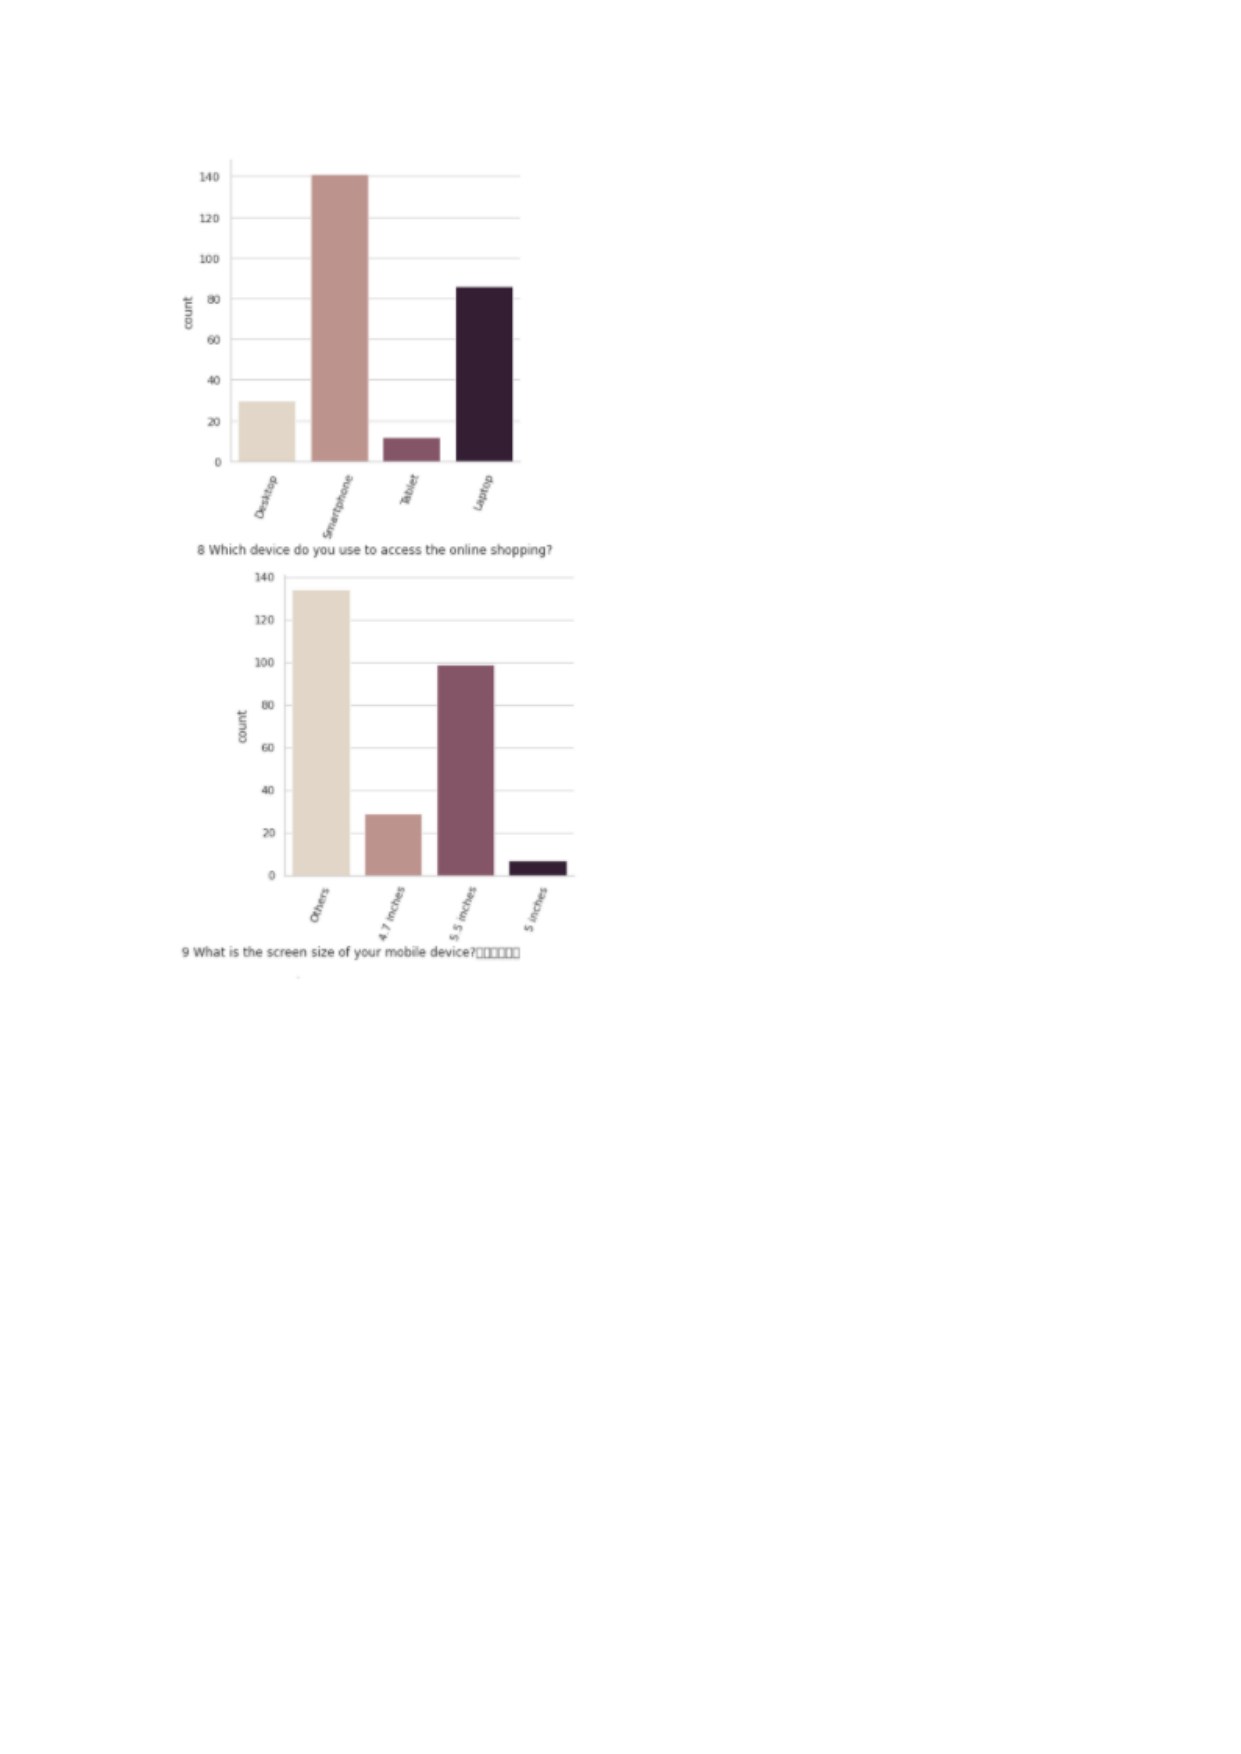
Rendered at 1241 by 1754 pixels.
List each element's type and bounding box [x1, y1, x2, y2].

picture [150, 150, 736, 979]
